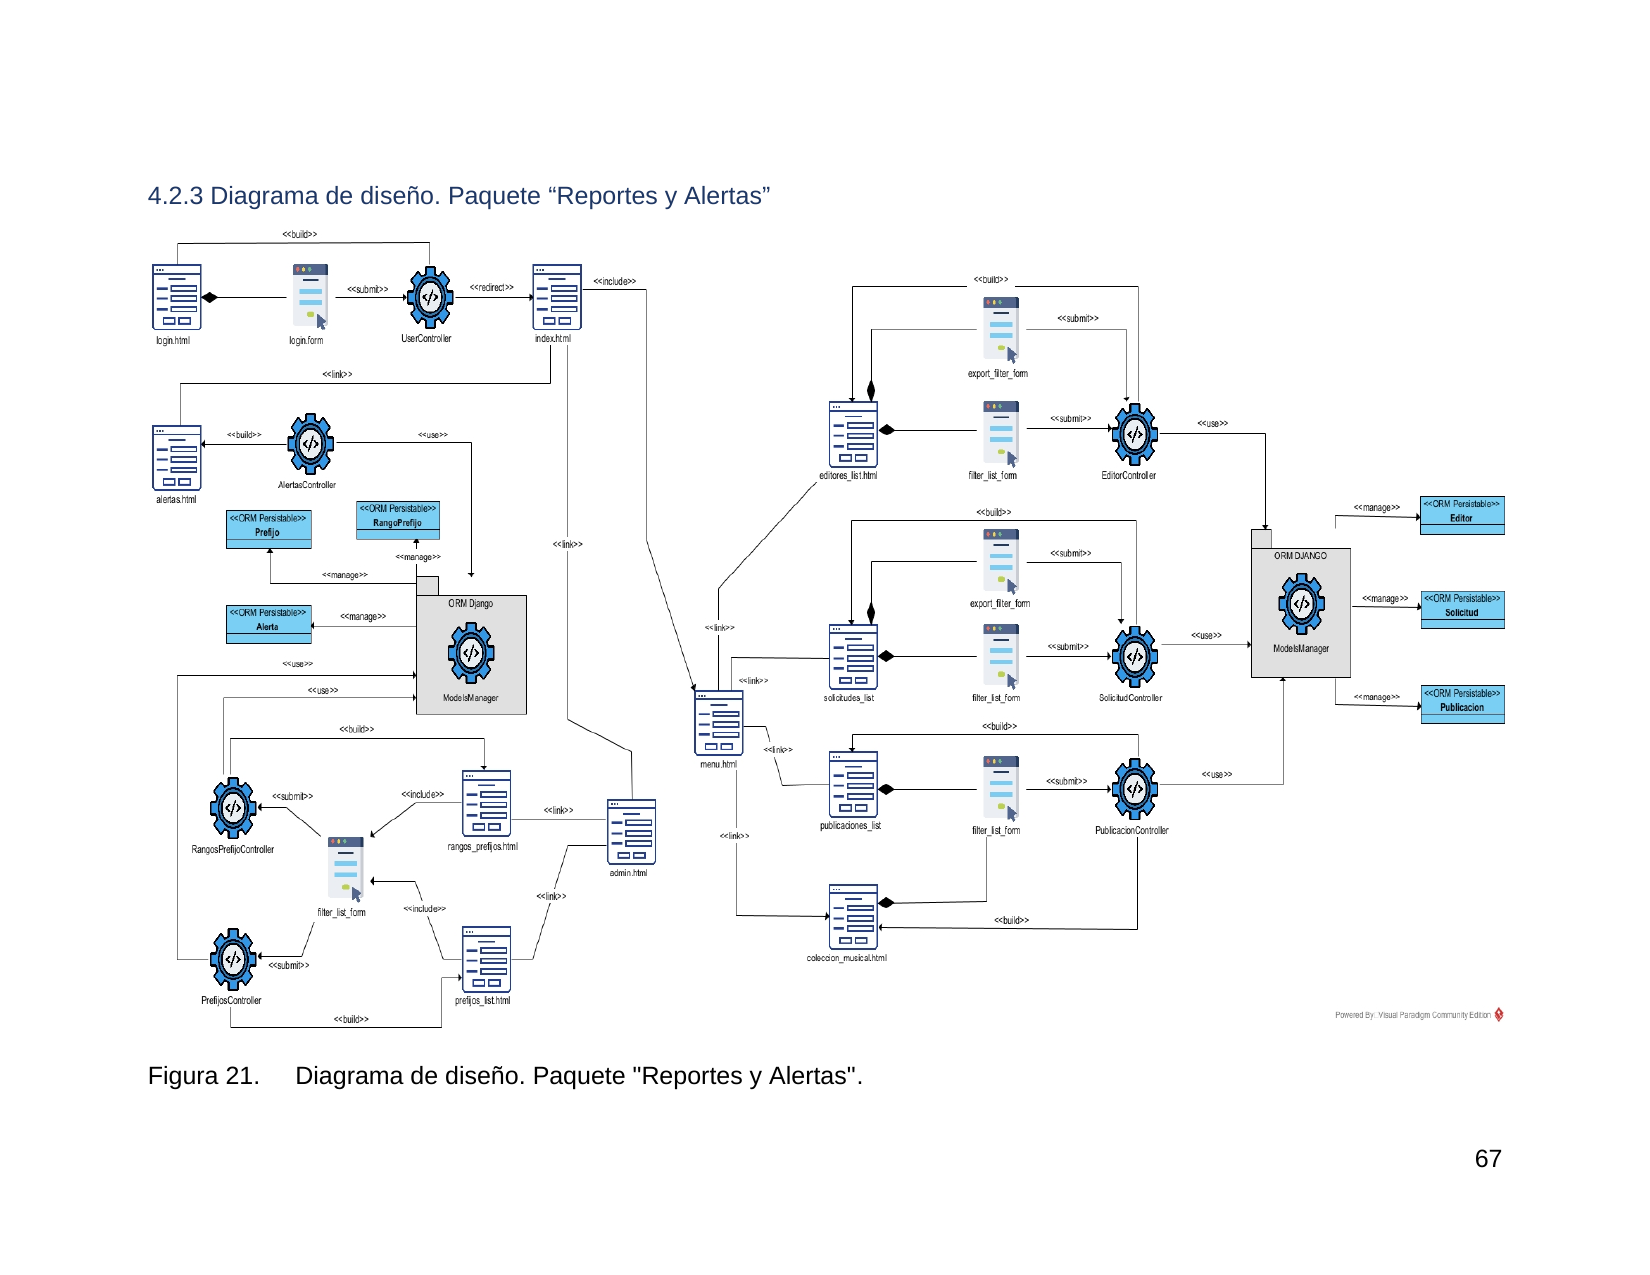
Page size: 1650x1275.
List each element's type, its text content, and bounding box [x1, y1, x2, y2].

picture [147, 224, 1507, 1030]
text Diagrama de diseño. Paquete "Reportes y Alertas". [148, 1061, 1502, 1090]
subtitle 4.2.3 Diagrama de diseño. Paquete “Reportes y Alertas” [148, 181, 1502, 210]
